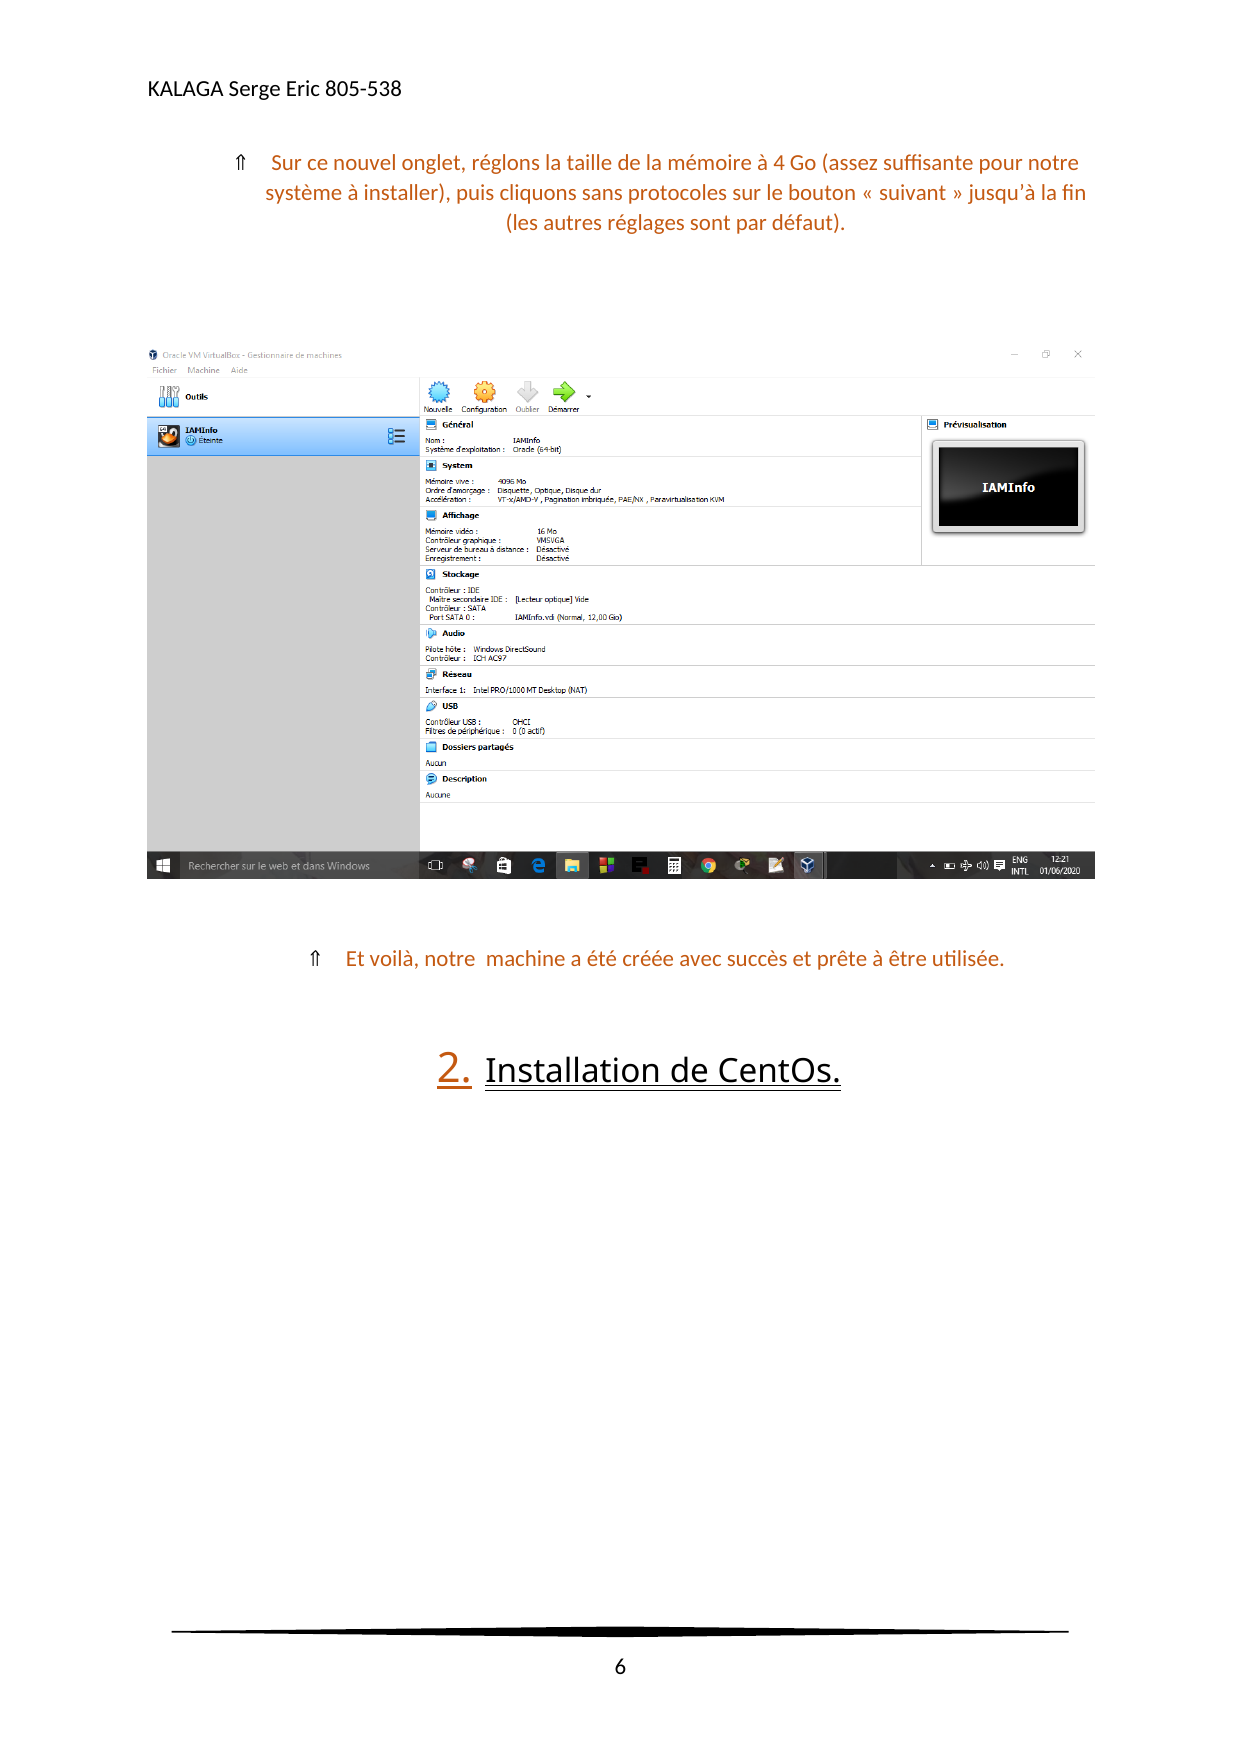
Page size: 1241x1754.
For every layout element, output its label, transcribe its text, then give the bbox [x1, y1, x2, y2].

list Sur ce nouvel onglet, réglons la taille de la mémoire à 4 Go (assez suffisante pour notre système à installer), puis cliquons sans protocoles sur le bouton « suivant » jusqu’à la fin (les autres réglages sont par défaut). [221, 148, 1093, 236]
list Installation de CentOs. [185, 1038, 1093, 1095]
list Et voilà, notre machine a été créée avec succès et prête à être utilisée. [221, 944, 1093, 973]
picture [147, 348, 1095, 879]
